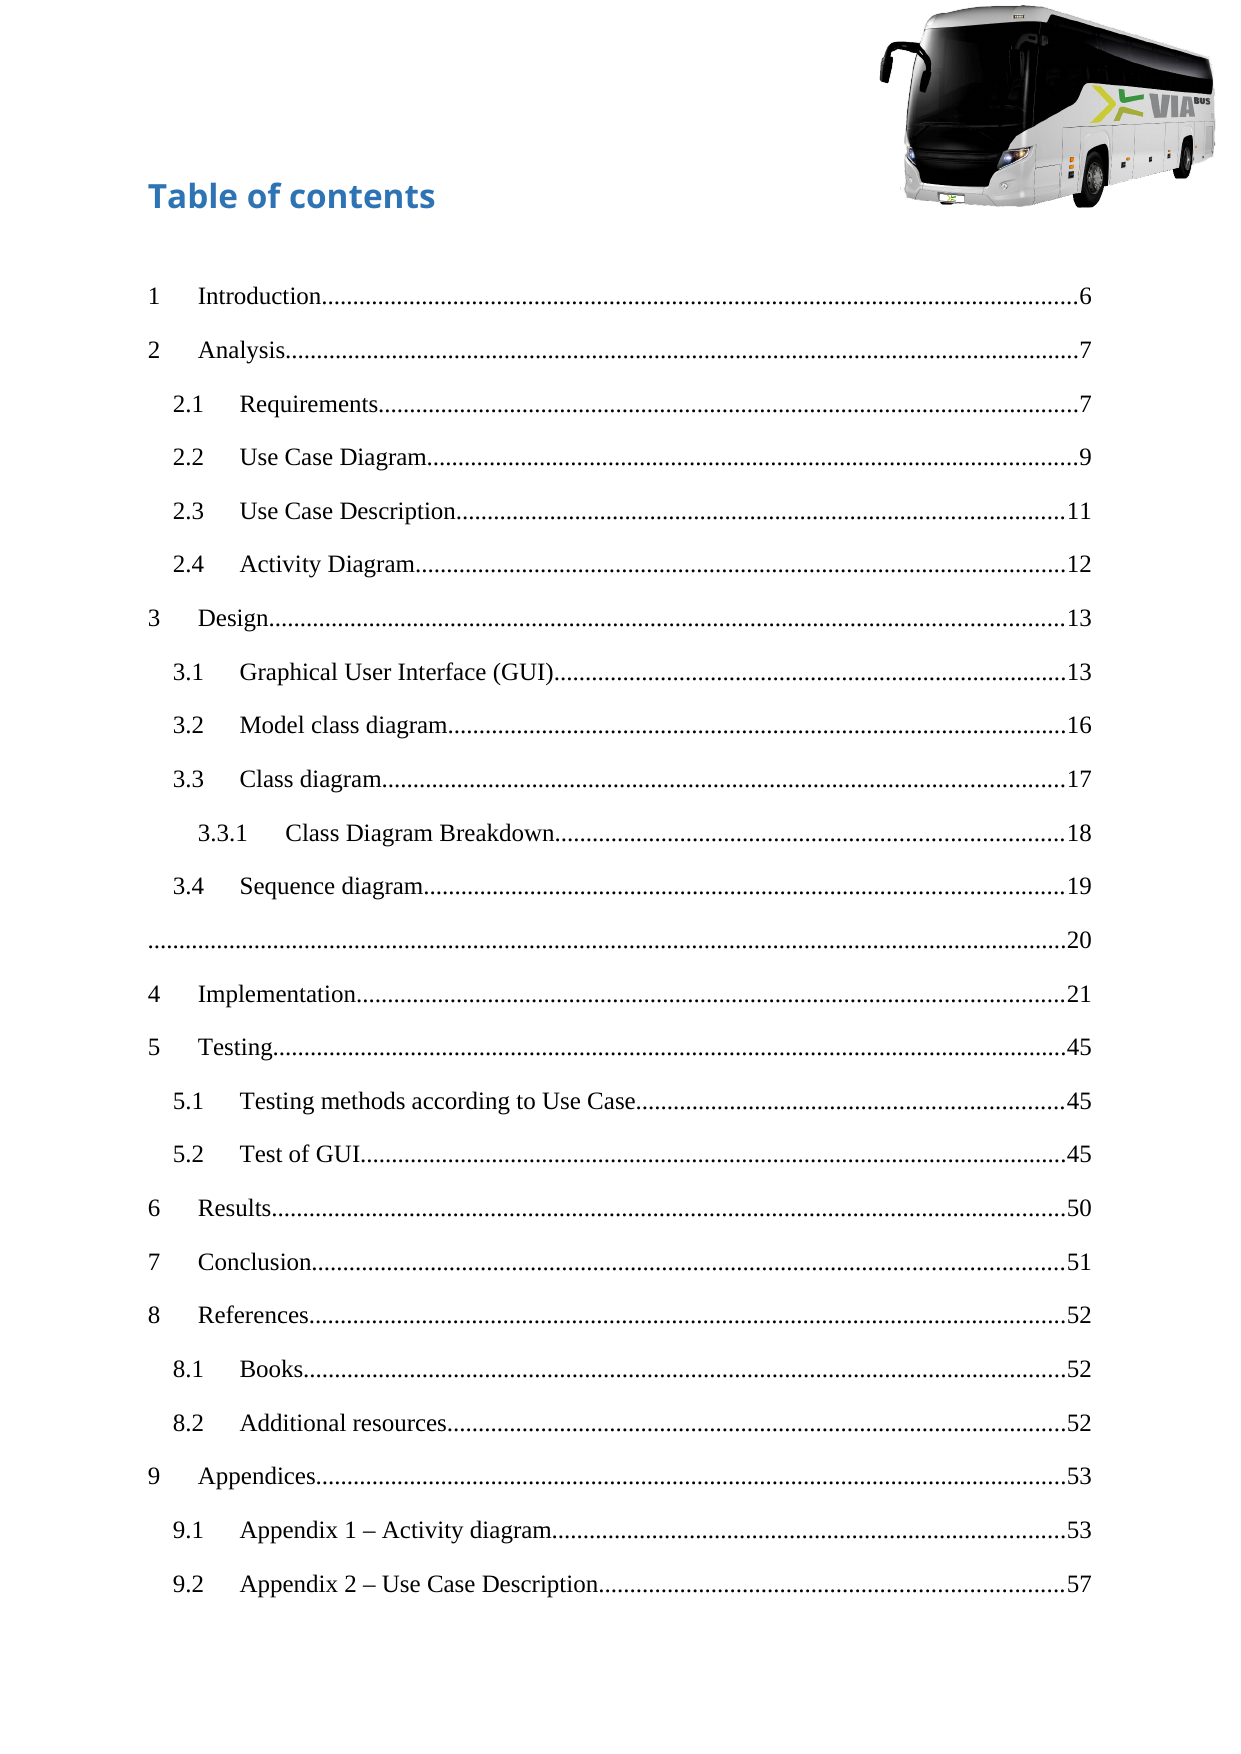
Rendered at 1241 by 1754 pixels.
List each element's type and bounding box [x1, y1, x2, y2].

picture [874, 0, 1218, 213]
